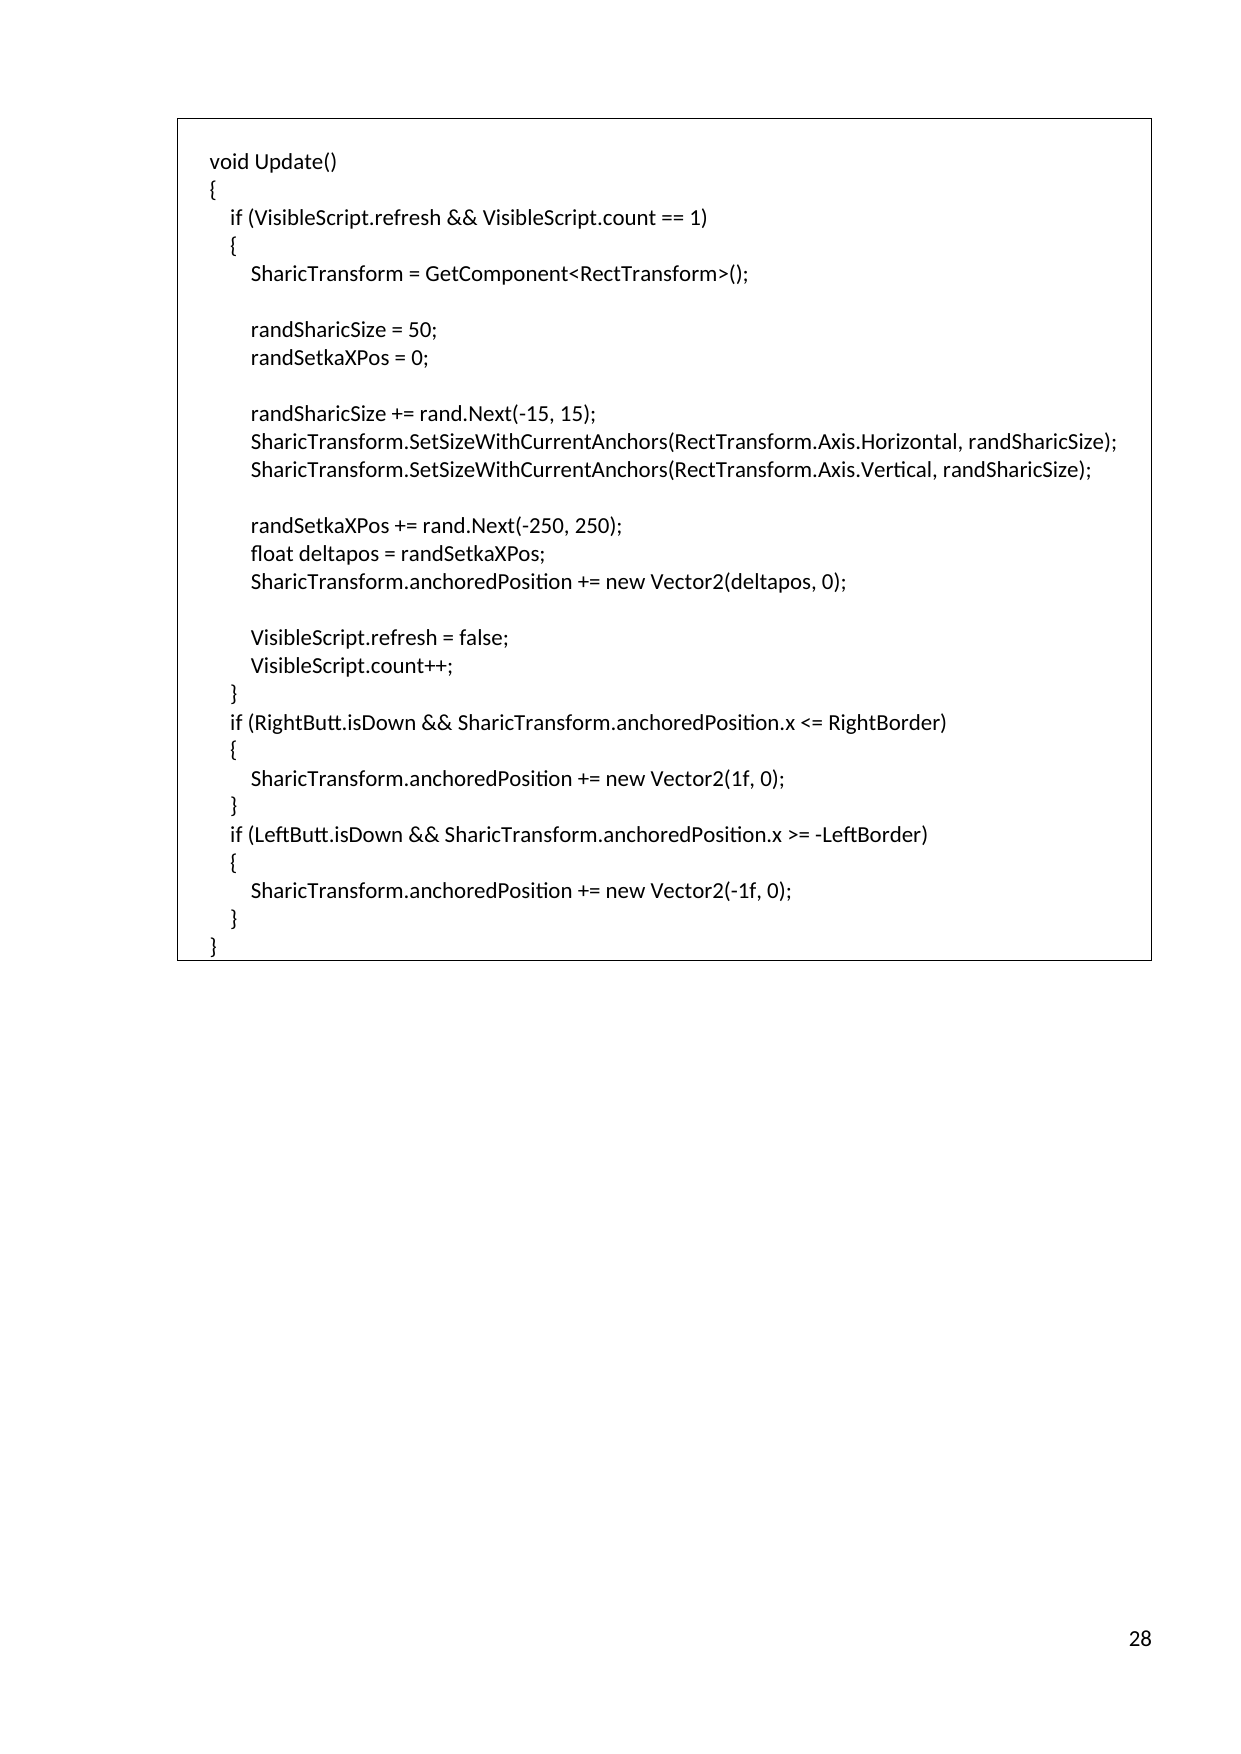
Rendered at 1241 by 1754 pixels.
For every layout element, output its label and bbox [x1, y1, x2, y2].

table_header [178, 119, 1151, 960]
